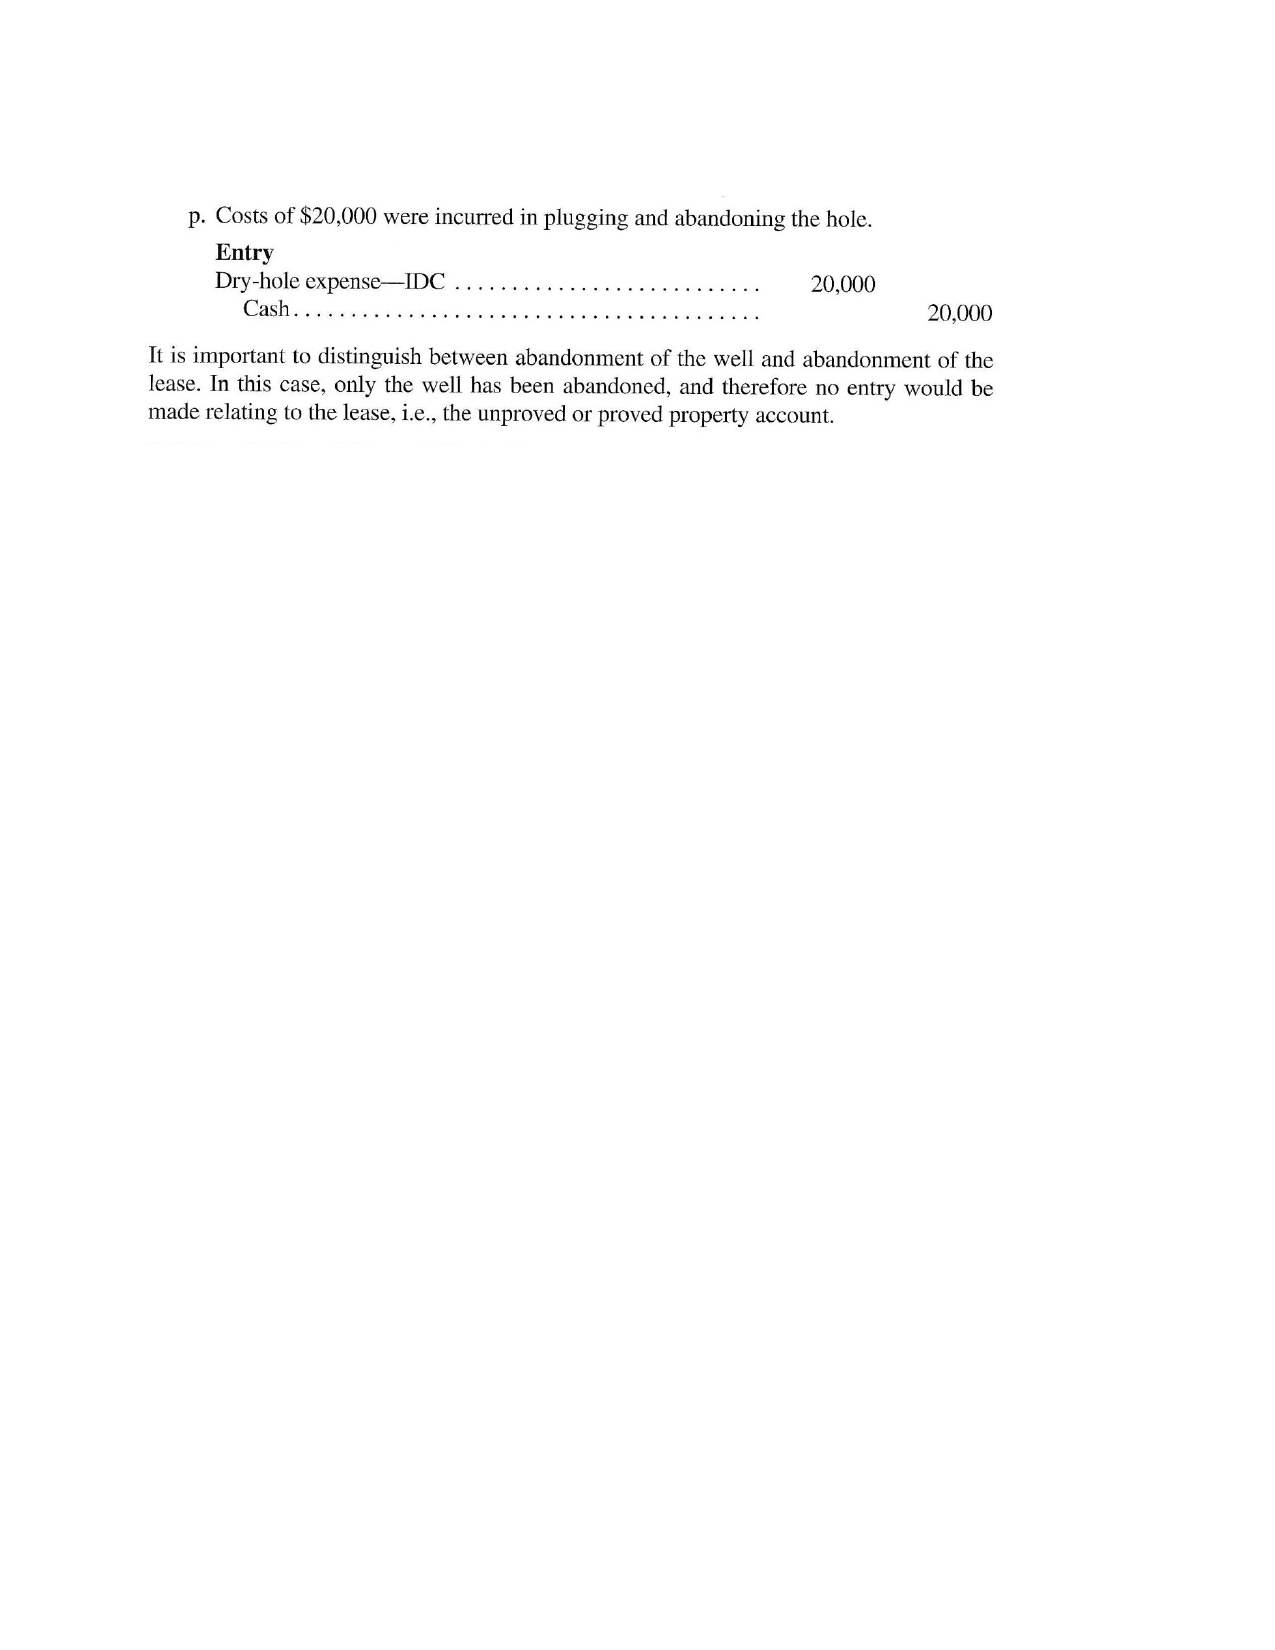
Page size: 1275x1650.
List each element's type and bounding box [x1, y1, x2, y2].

picture [128, 190, 1016, 444]
